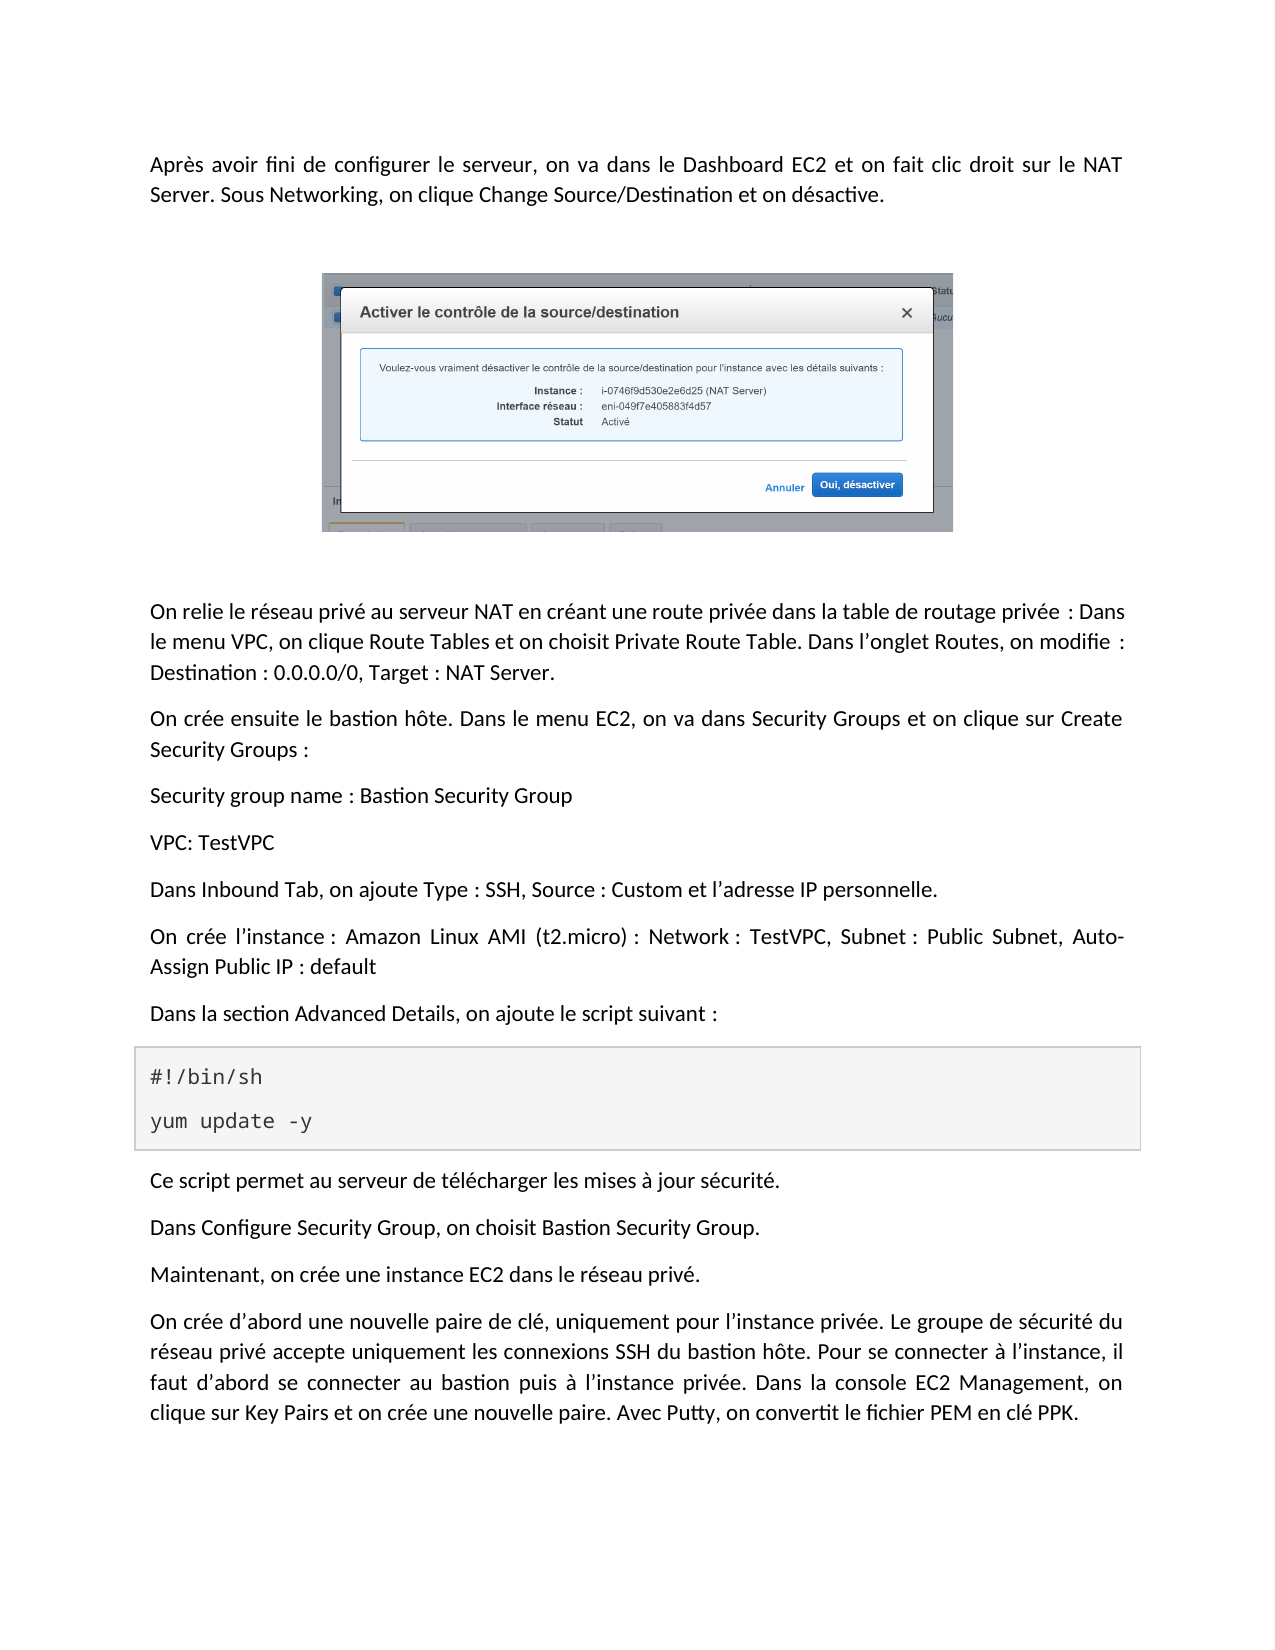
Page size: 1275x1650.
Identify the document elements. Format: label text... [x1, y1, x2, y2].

text Dans la section Advanced Details, on ajoute le script suivant : [150, 999, 1125, 1027]
text #!/bin/sh [136, 1048, 1140, 1090]
text On crée ensuite le bastion hôte. Dans le menu EC2, on va dans Security Groups et on clique sur Create Security Groups : [150, 704, 1125, 763]
text Maintenant, on crée une instance EC2 dans le réseau privé. [150, 1260, 1125, 1288]
text Ce script permet au serveur de télécharger les mises à jour sécurité. [150, 1167, 1125, 1194]
text Après avoir fini de configurer le serveur, on va dans le Dashboard EC2 et on fait clic droit sur le NAT Server. Sous Networking, on clique Change Source/Destination et on désactive. [150, 150, 1125, 208]
text On relie le réseau privé au serveur NAT en créant une route privée dans la table de routage privée : Dans le menu VPC, on clique Route Tables et on choisit Private Route Table. Dans l’onglet Routes, on modifie : Destination : 0.0.0.0/0, Target : NAT Server. [150, 597, 1125, 686]
text VPC: TestVPC [150, 828, 1125, 856]
text yum update -y [136, 1090, 1140, 1149]
text Security group name : Bastion Security Group [150, 782, 1125, 809]
text On crée d’abord une nouvelle paire de clé, uniquement pour l’instance privée. Le groupe de sécurité du réseau privé accepte uniquement les connexions SSH du bastion hôte. Pour se connecter à l’instance, il faut d’abord se connecter au bastion puis à l’instance privée. Dans la console EC2 Management, on clique sur Key Pairs et on crée une nouvelle paire. Avec Putty, on convertit le fichier PEM en clé PPK. [150, 1307, 1125, 1426]
picture [321, 273, 954, 532]
text Dans Inbound Tab, on ajoute Type : SSH, Source : Custom et l’adresse IP personnelle. [150, 875, 1125, 903]
text Dans Configure Security Group, on choisit Bastion Security Group. [150, 1213, 1125, 1241]
text On crée l’instance : Amazon Linux AMI (t2.micro) : Network : TestVPC, Subnet : Public Subnet, Auto-Assign Public IP : default [150, 922, 1125, 980]
